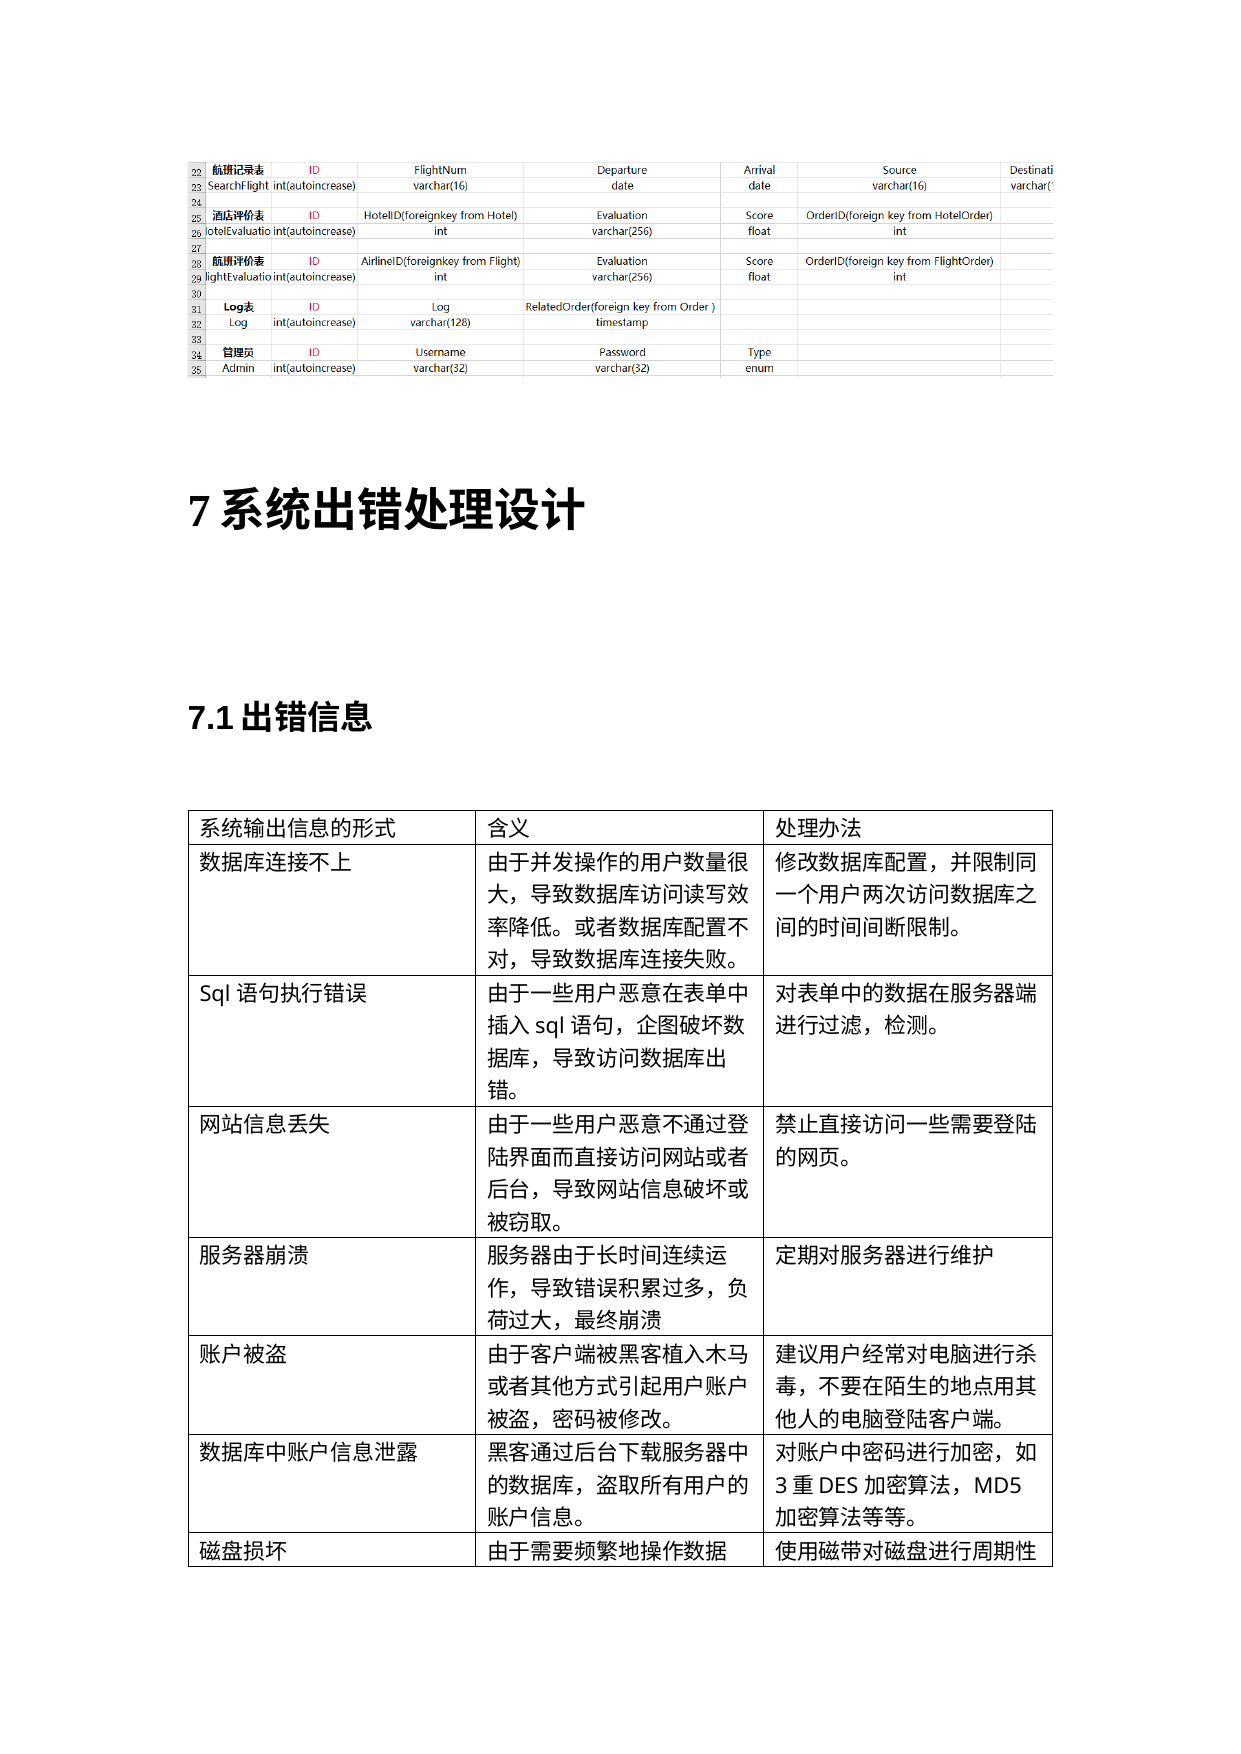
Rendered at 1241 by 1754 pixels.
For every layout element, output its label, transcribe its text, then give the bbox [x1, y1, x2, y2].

table_cell 修改数据库配置，并限制同一个用户两次访问数据库之间的时间间断限制。 [764, 845, 1052, 974]
table_header 系统输出信息的形式 [189, 811, 475, 843]
table_cell 服务器由于长时间连续运作，导致错误积累过多，负荷过大，最终崩溃 [476, 1238, 763, 1335]
table_cell 禁止直接访问一些需要登陆的网页。 [764, 1107, 1052, 1237]
table_cell 磁盘损坏 [189, 1533, 475, 1566]
table_cell 网站信息丢失 [189, 1107, 475, 1237]
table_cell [476, 1533, 763, 1566]
table_cell 由于一些用户恶意在表单中插入sql 语句，企图破坏数据库，导致访问数据库出错。 [476, 976, 763, 1106]
table_cell 建议用户经常对电脑进行杀毒，不要在陌生的地点用其他人的电脑登陆客户端。 [764, 1336, 1052, 1434]
subtitle 7.1出错信息 [187, 683, 1053, 748]
table_cell 服务器崩溃 [189, 1238, 475, 1335]
table_cell 定期对服务器进行维护 [764, 1238, 1052, 1335]
table_cell 由于并发操作的用户数量很大，导致数据库访问读写效率降低。或者数据库配置不对，导致数据库连接失败。 [476, 845, 763, 974]
table_cell 由于客户端被黑客植入木马或者其他方式引起用户账户被盗，密码被修改。 [476, 1336, 763, 1434]
table_header 处理办法 [764, 811, 1052, 843]
table_cell 黑客通过后台下载服务器中的数据库，盗取所有用户的账户信息。 [476, 1435, 763, 1532]
subtitle 7系统出错处理设计 [187, 457, 1053, 555]
table_header 含义 [476, 811, 763, 843]
table_cell 账户被盗 [189, 1336, 475, 1434]
table_cell 数据库中账户信息泄露 [189, 1435, 475, 1532]
table_cell 对账户中密码进行加密，如3重DES 加密算法，MD5 加密算法等等。 [764, 1435, 1052, 1532]
table_cell 对表单中的数据在服务器端进行过滤，检测。 [764, 976, 1052, 1106]
table_cell 由于一些用户恶意不通过登陆界面而直接访问网站或者后台，导致网站信息破坏或被窃取。 [476, 1107, 763, 1237]
table_cell 使用磁带对磁盘进行周期性地备份。 [764, 1533, 1052, 1566]
table_cell 数据库连接不上 [189, 845, 475, 974]
picture [187, 162, 1054, 378]
table_cell Sql 语句执行错误 [189, 976, 475, 1106]
